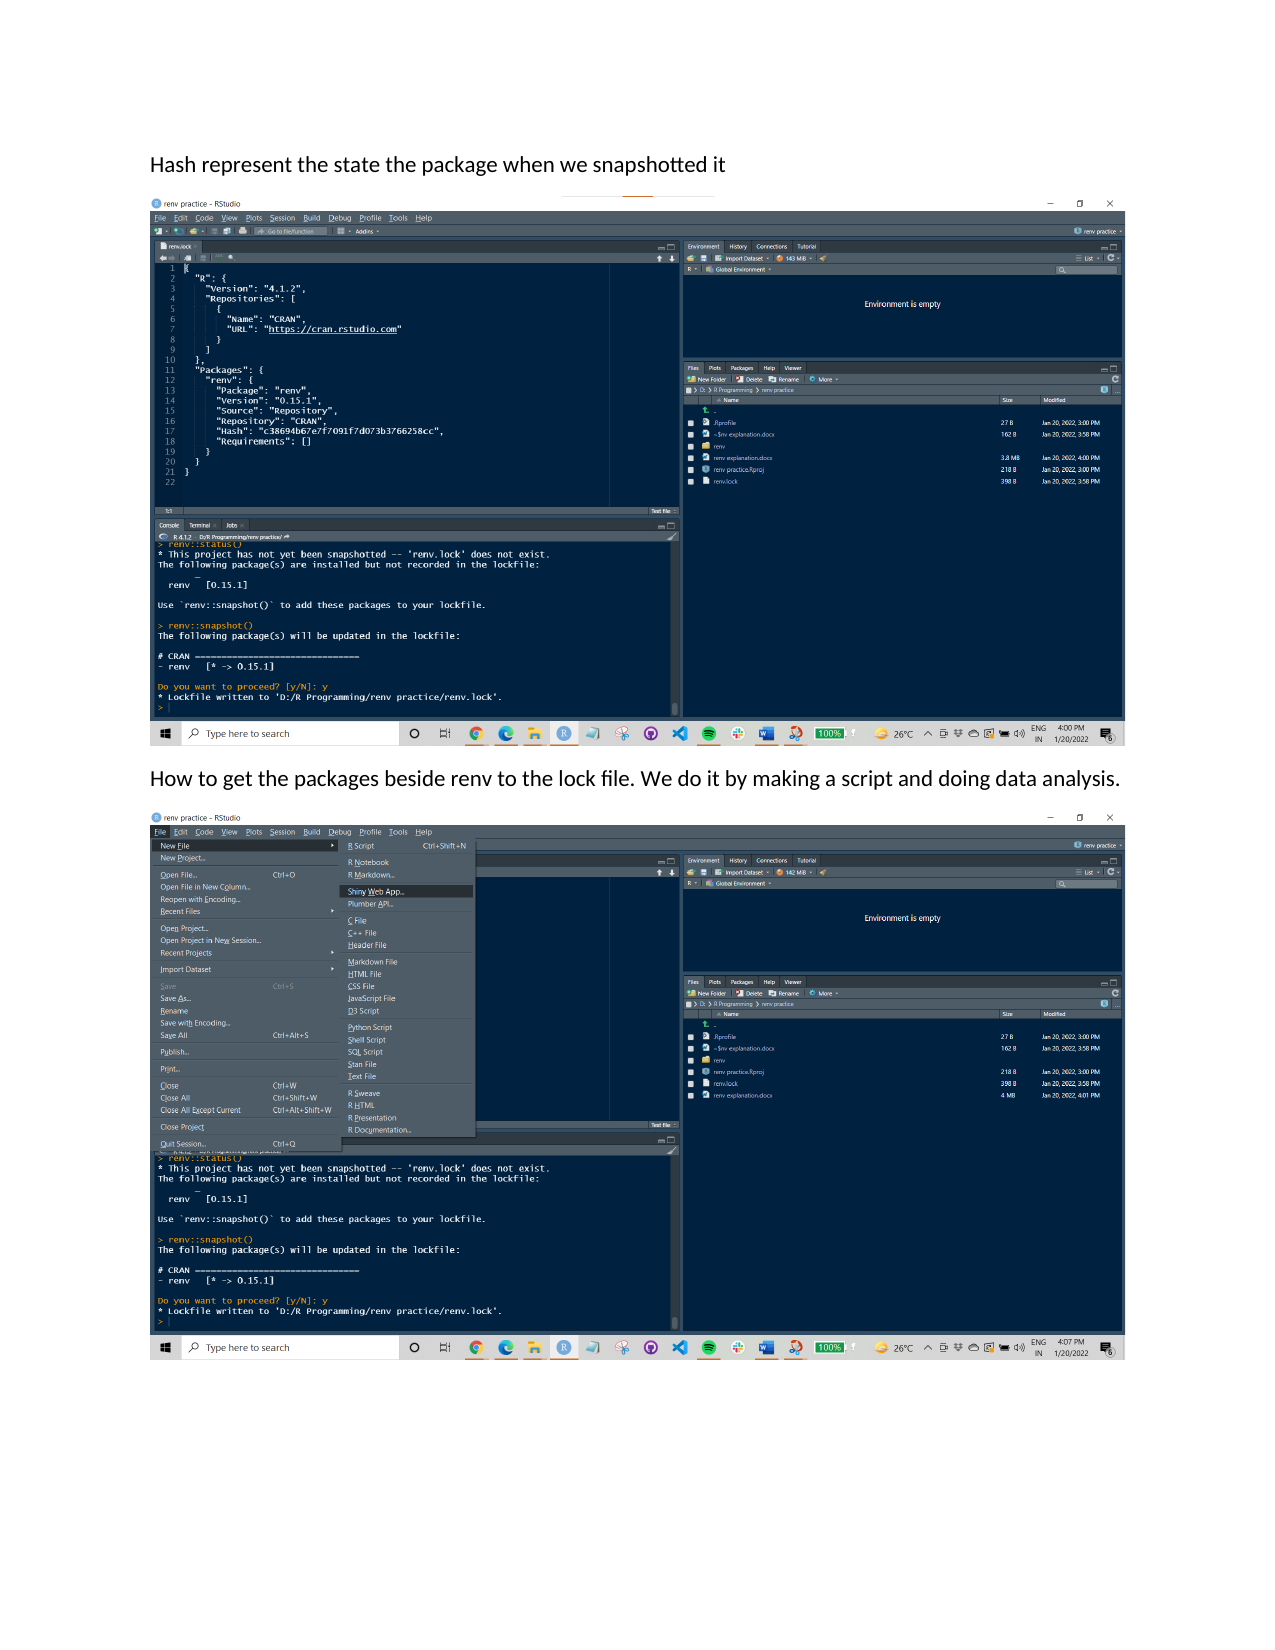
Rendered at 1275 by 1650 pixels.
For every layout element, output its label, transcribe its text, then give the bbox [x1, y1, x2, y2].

picture [150, 811, 1125, 1360]
picture [150, 196, 1125, 746]
text How to get the packages beside renv to the lock file. We do it by making a script and doing data analysis. [150, 764, 1125, 792]
text Hash represent the state the package when we snapshotted it [150, 150, 1125, 178]
